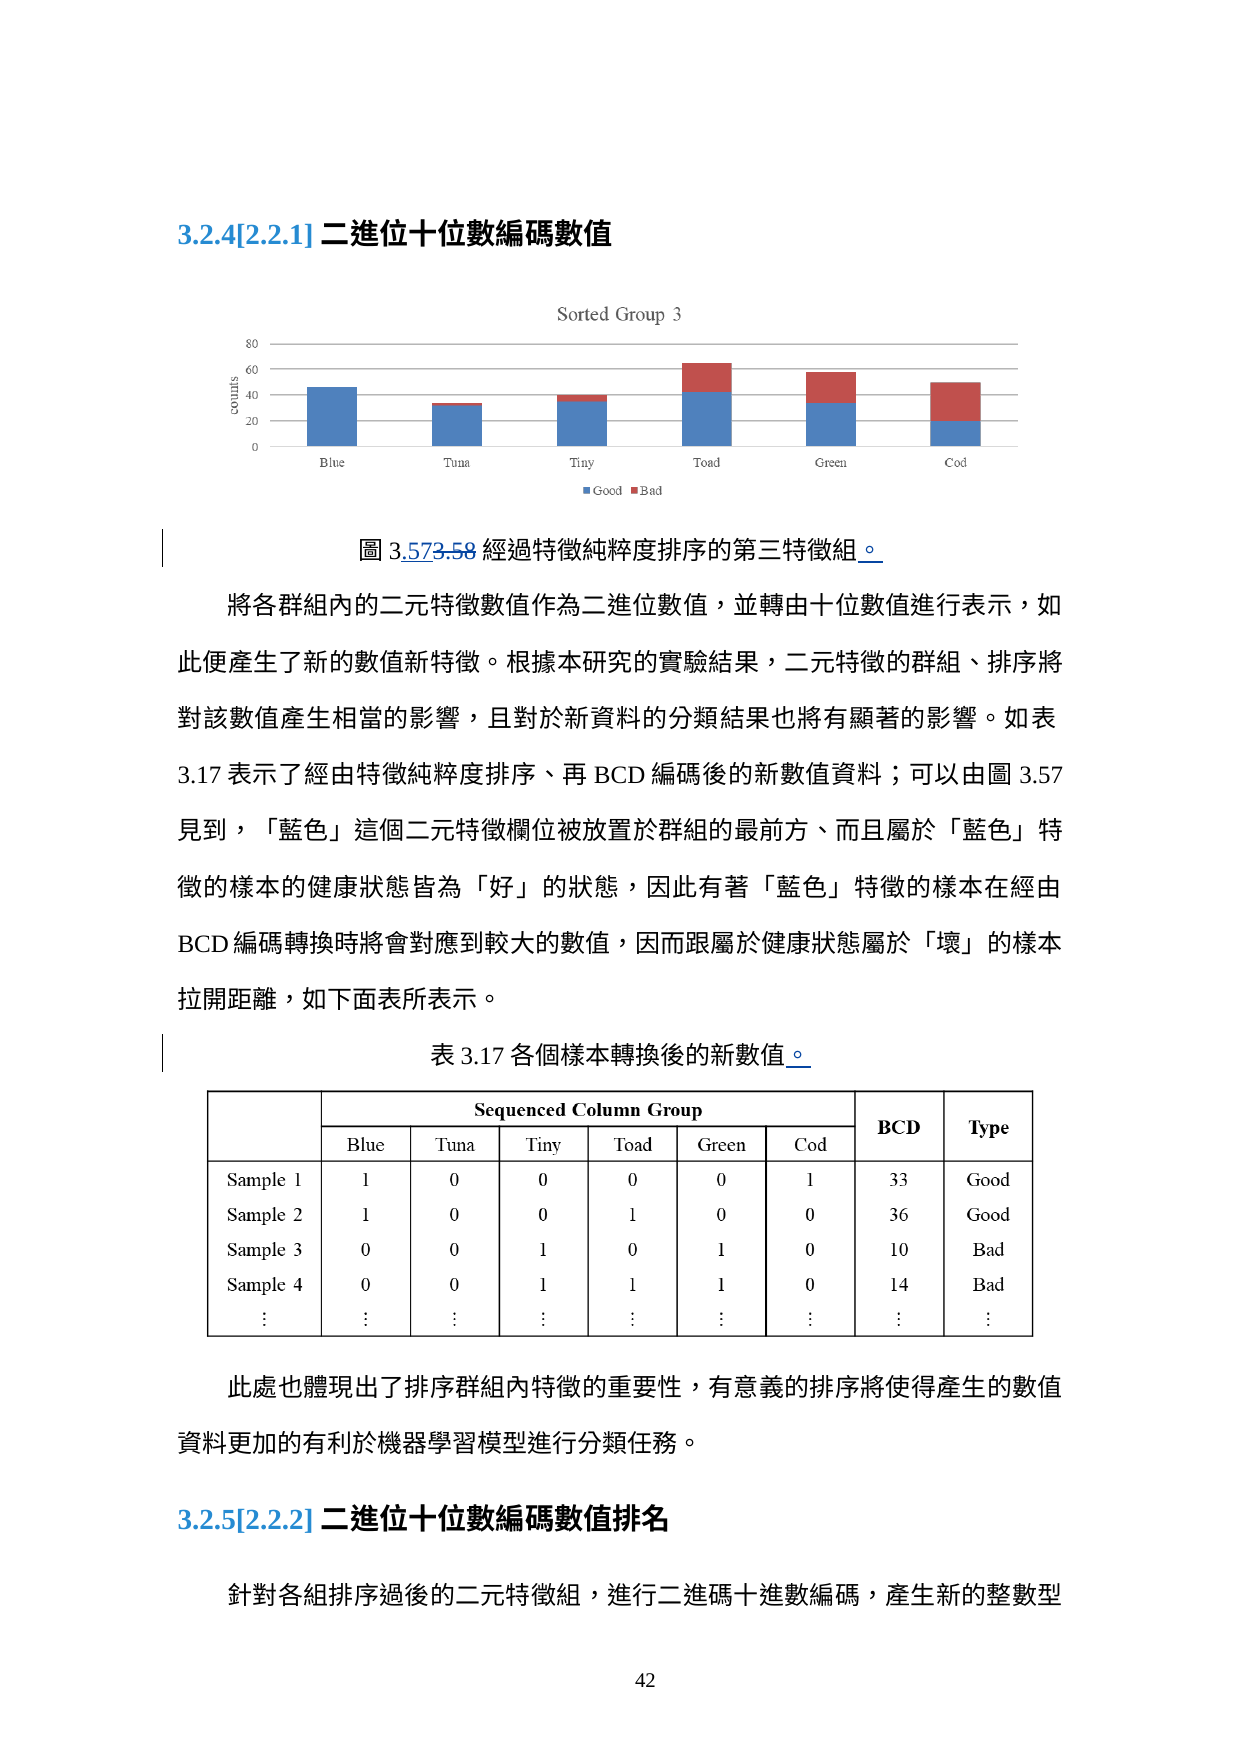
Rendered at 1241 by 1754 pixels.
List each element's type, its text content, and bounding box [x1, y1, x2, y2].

text 將各群組內的二元特徵數值作為二進位數值，並轉由十位數值進行表示，如此便產生了新的數值新特徵。根據本研究的實驗結果，二元特徵的群組、排序將對該數值產生相當的影響，且對於新資料的分類結果也將有顯著的影響。如表示了經由特徵純粹度排序、再BCD編碼後的新數值資料；可以由見到，「藍色」這個二元特徵欄位被放置於群組的最前方、而且屬於「藍色」特徵的樣本的健康狀態皆為「好」的狀態，因此有著「藍色」特徵的樣本在經由BCD編碼轉換時將會對應到較大的數值，因而跟屬於健康狀態屬於「壞」的樣本拉開距離，如如下表所表示。 [177, 585, 1063, 1016]
text 圖 3 經過特徵純粹度排序的第三特徵組 [177, 529, 1063, 567]
text 表 3.10 各個樣本轉換後的新數值 [177, 1034, 1063, 1072]
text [177, 1575, 1063, 1612]
picture [206, 1090, 1034, 1343]
subtitle 二進位十位數編碼數值排名 [177, 1479, 1063, 1554]
picture [206, 290, 1034, 510]
text 此處也體現出了排序群組內特徵的重要性，有意義的排序將使得產生的數值資料更加的有利於機器學習模型進行分類任務。 [177, 1367, 1063, 1461]
subtitle 二進位十位數編碼數值 [177, 194, 1063, 269]
